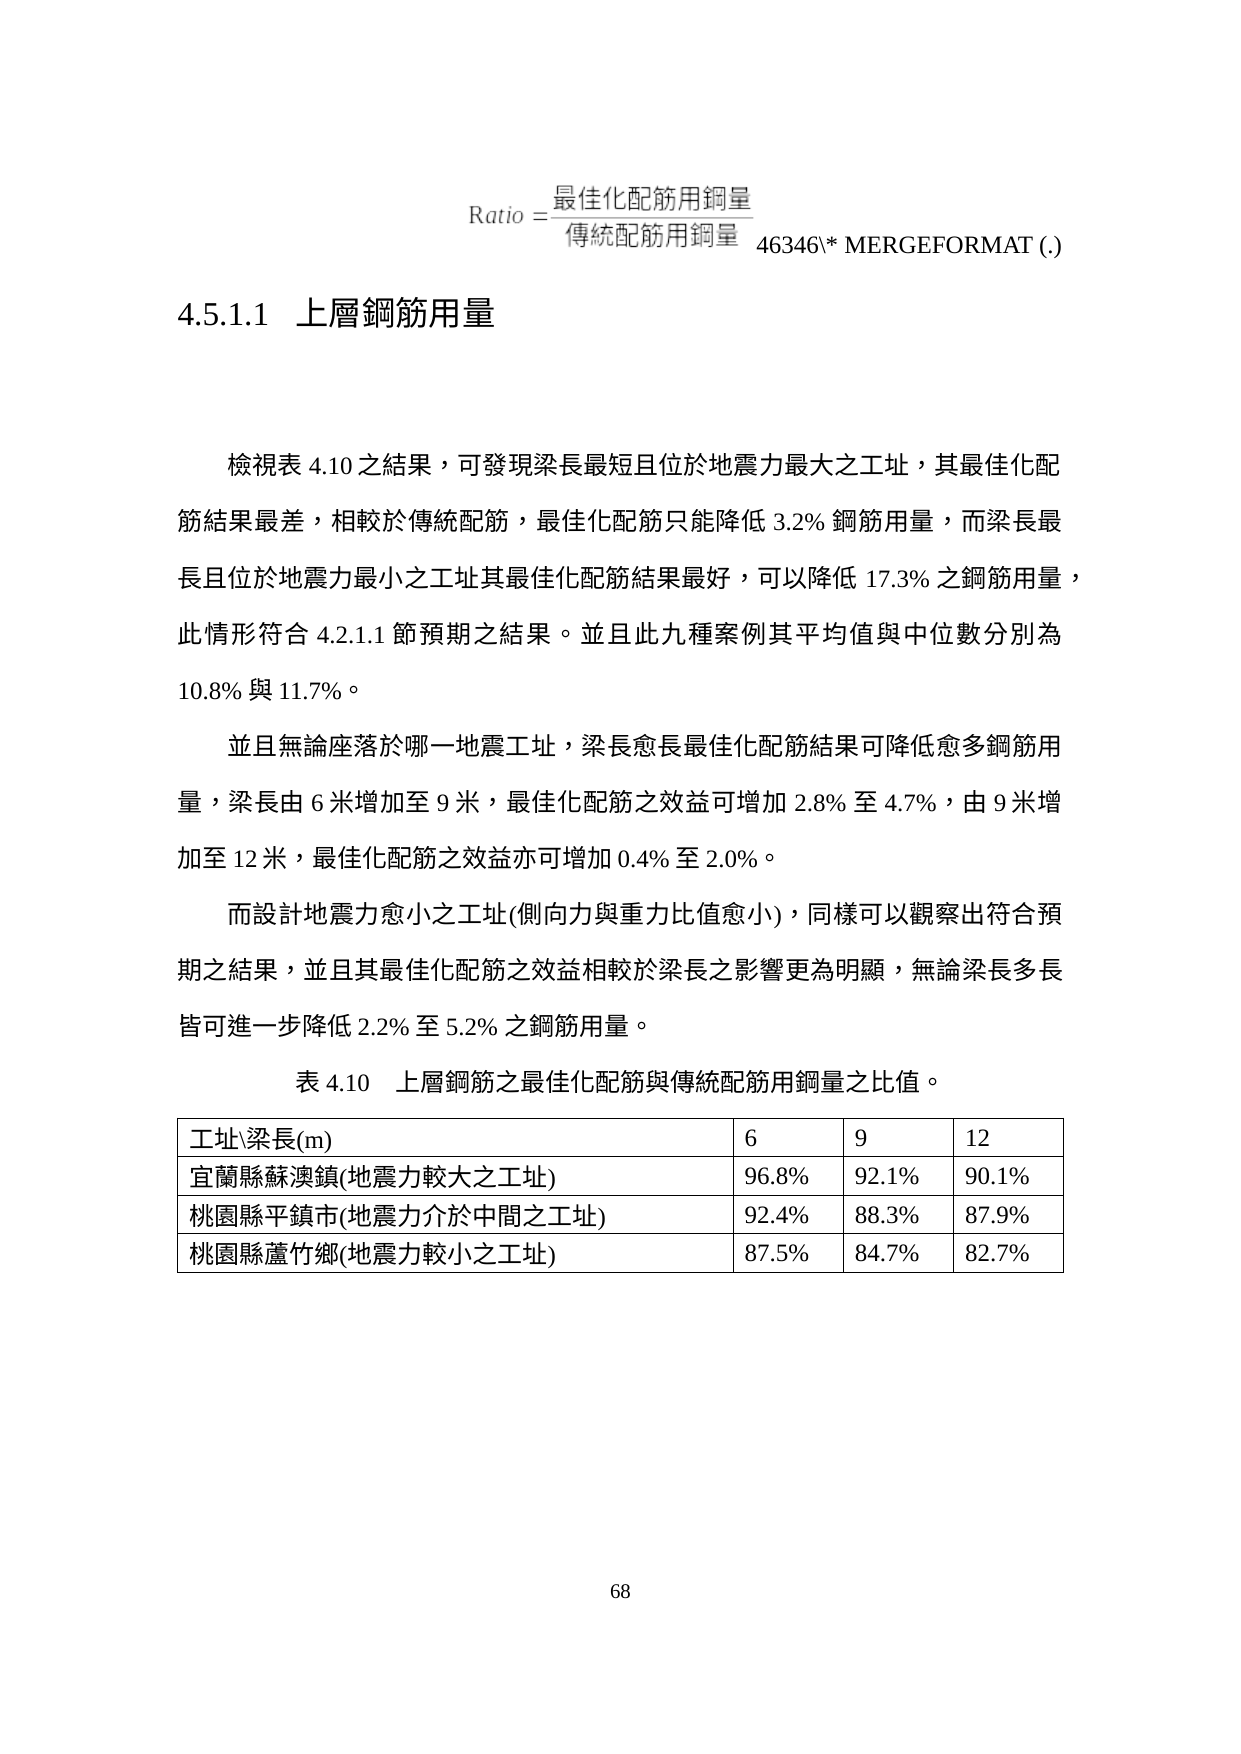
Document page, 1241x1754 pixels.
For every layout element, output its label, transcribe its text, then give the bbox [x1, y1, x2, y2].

table_header 工址\梁長(m) [178, 1119, 733, 1156]
table_cell 宜蘭縣蘇澳鎮(地震力較大之工址) [178, 1157, 733, 1194]
table_cell 87.5% [734, 1234, 843, 1272]
table_cell 桃園縣平鎮市(地震力介於中間之工址) [178, 1196, 733, 1233]
text 並且無論座落於哪一地震工址，梁長愈長最佳化配筋結果可降低愈多鋼筋用量，梁長由6米增加至9米，最佳化配筋之效益可增加2.8% 至4.7%，由9米增加至12米，最佳化配筋之效益亦可增加0.4% 至2.0%。 [177, 726, 1063, 876]
subtitle 上層鋼筋用量 [177, 273, 1063, 348]
table_header 6 [734, 1119, 843, 1156]
table_header 9 [844, 1119, 953, 1156]
table_cell 82.7% [954, 1234, 1063, 1272]
text 而設計地震力愈小之工址(側向力與重力比值愈小)，同樣可以觀察出符合預期之結果，並且其最佳化配筋之效益相較於梁長之影響更為明顯，無論梁長多長皆可進一步降低2.2% 至5.2% 之鋼筋用量。 [177, 894, 1063, 1044]
table_cell 桃園縣蘆竹鄉(地震力較小之工址) [178, 1234, 733, 1272]
table_cell 92.4% [734, 1196, 843, 1233]
table_cell 96.8% [734, 1157, 843, 1194]
table_cell 88.3% [844, 1196, 953, 1233]
table_cell 92.1% [844, 1157, 953, 1194]
table_cell 84.7% [844, 1234, 953, 1272]
table_header 12 [954, 1119, 1063, 1156]
table_cell 90.1% [954, 1157, 1063, 1194]
table_cell 87.9% [954, 1196, 1063, 1233]
